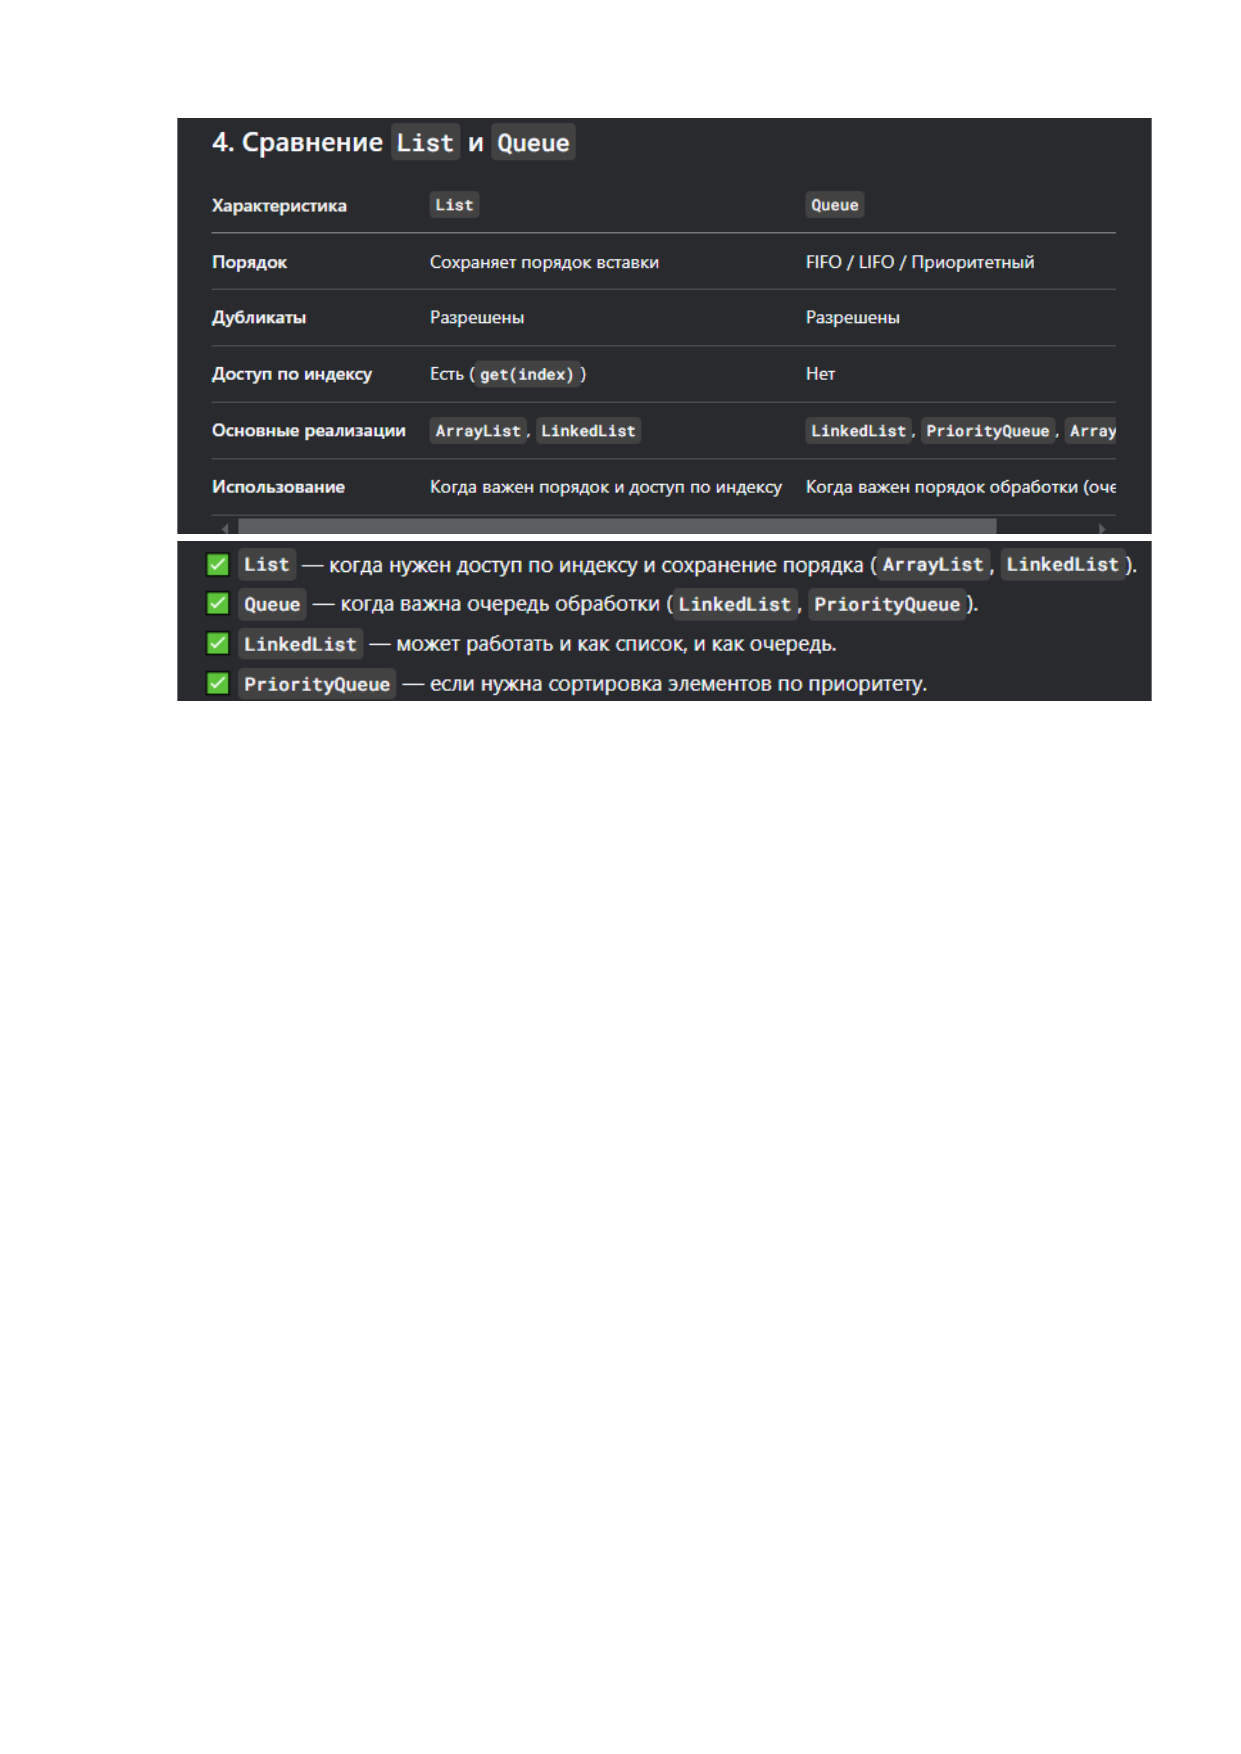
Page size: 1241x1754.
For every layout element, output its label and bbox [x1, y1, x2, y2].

picture [177, 541, 1152, 701]
picture [177, 118, 1152, 534]
